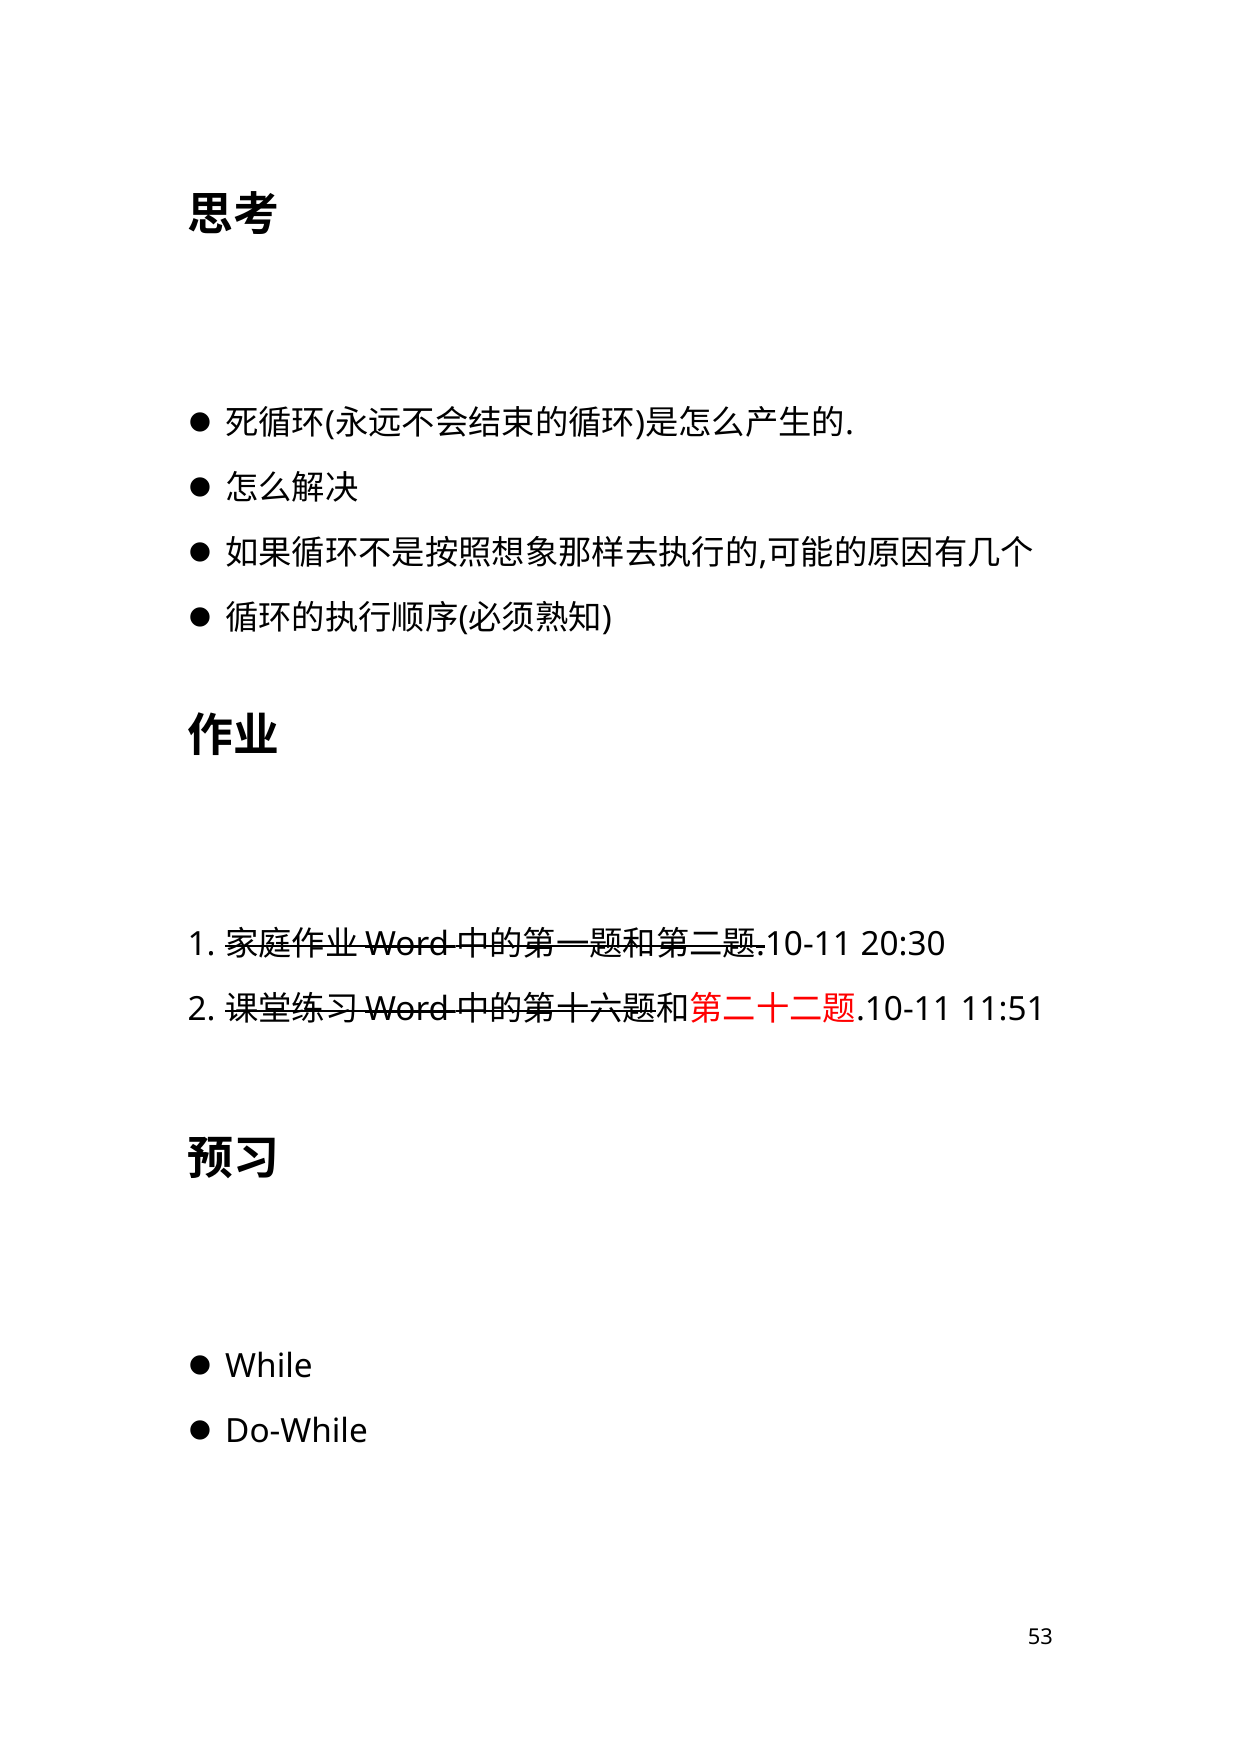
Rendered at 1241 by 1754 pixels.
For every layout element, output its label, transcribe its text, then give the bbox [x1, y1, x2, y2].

list 循环的执行顺序(必须熟知) [187, 582, 1053, 647]
list While [187, 1332, 1053, 1397]
list 如果循环不是按照想象那样去执行的,可能的原因有几个 [187, 517, 1053, 582]
subtitle 作业 [187, 683, 1053, 780]
list Do-While [187, 1397, 1053, 1462]
subtitle 预习 [187, 1106, 1053, 1204]
list 死循环(永远不会结束的循环)是怎么产生的. [187, 387, 1053, 452]
list 怎么解决 [187, 452, 1053, 517]
subtitle 思考 [187, 162, 1053, 259]
list 家庭作业Word中的第一题和第二题.10-11 20:30 [187, 908, 1053, 973]
list 课堂练习Word中的第十六题和第二十二题.10-11 11:51 [187, 973, 1053, 1038]
